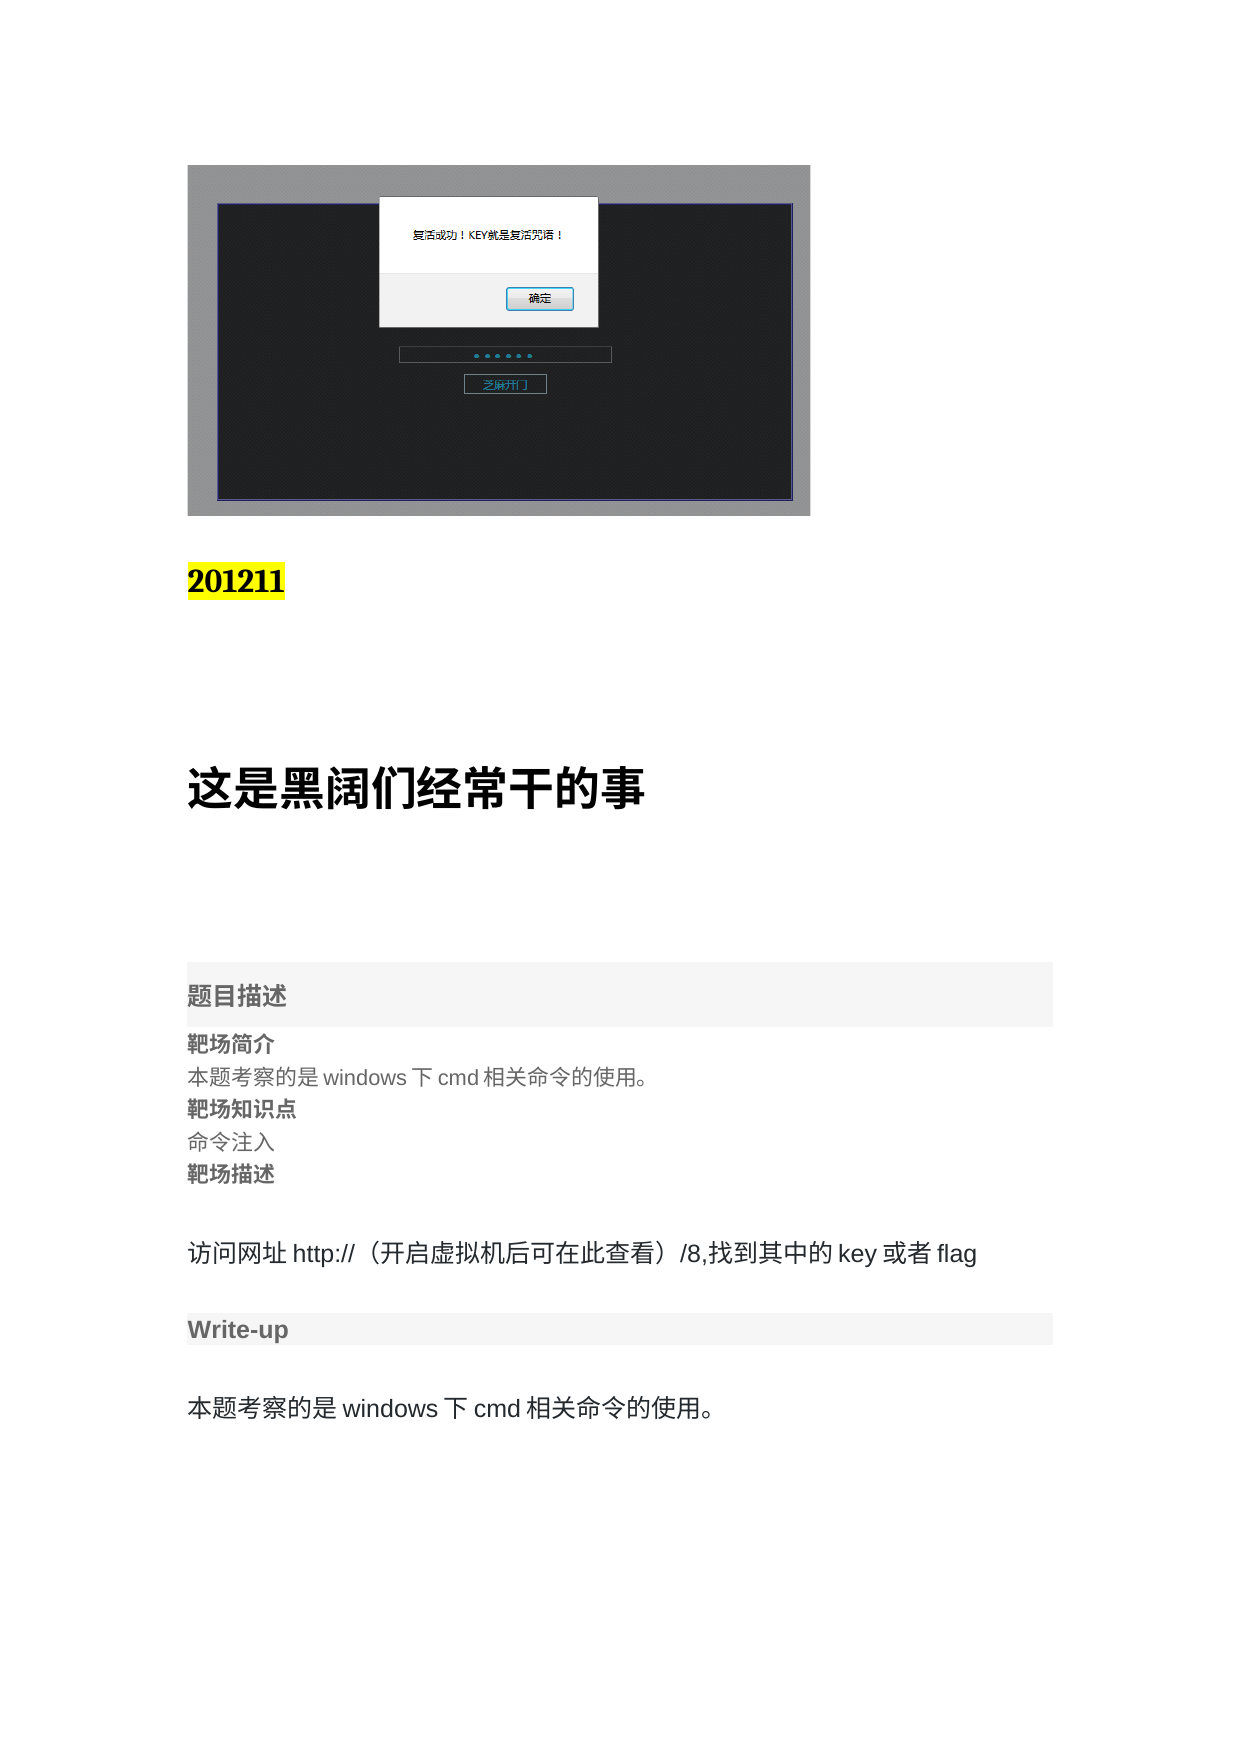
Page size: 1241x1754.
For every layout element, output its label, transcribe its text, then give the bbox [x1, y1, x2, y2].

text ﻿本题考察的是windows下cmd相关命令的使用。 [187, 1374, 1053, 1439]
text 本题考察的是windows下cmd相关命令的使用。 [187, 1059, 1053, 1092]
text 题目描述 [187, 962, 1053, 1027]
text 命令注入 [187, 1124, 1053, 1157]
subtitle 201211 [187, 549, 1053, 614]
text Write-up [187, 1313, 1053, 1345]
subtitle 这是黑阔们经常干的事 [187, 737, 1053, 834]
picture [187, 165, 811, 516]
text 靶场简介 [187, 1027, 1053, 1059]
text 靶场描述 [187, 1157, 1053, 1189]
text 靶场知识点 [187, 1092, 1053, 1124]
text 访问网址http://（开启虚拟机后可在此查看）/8,找到其中的key或者flag [187, 1219, 1053, 1284]
